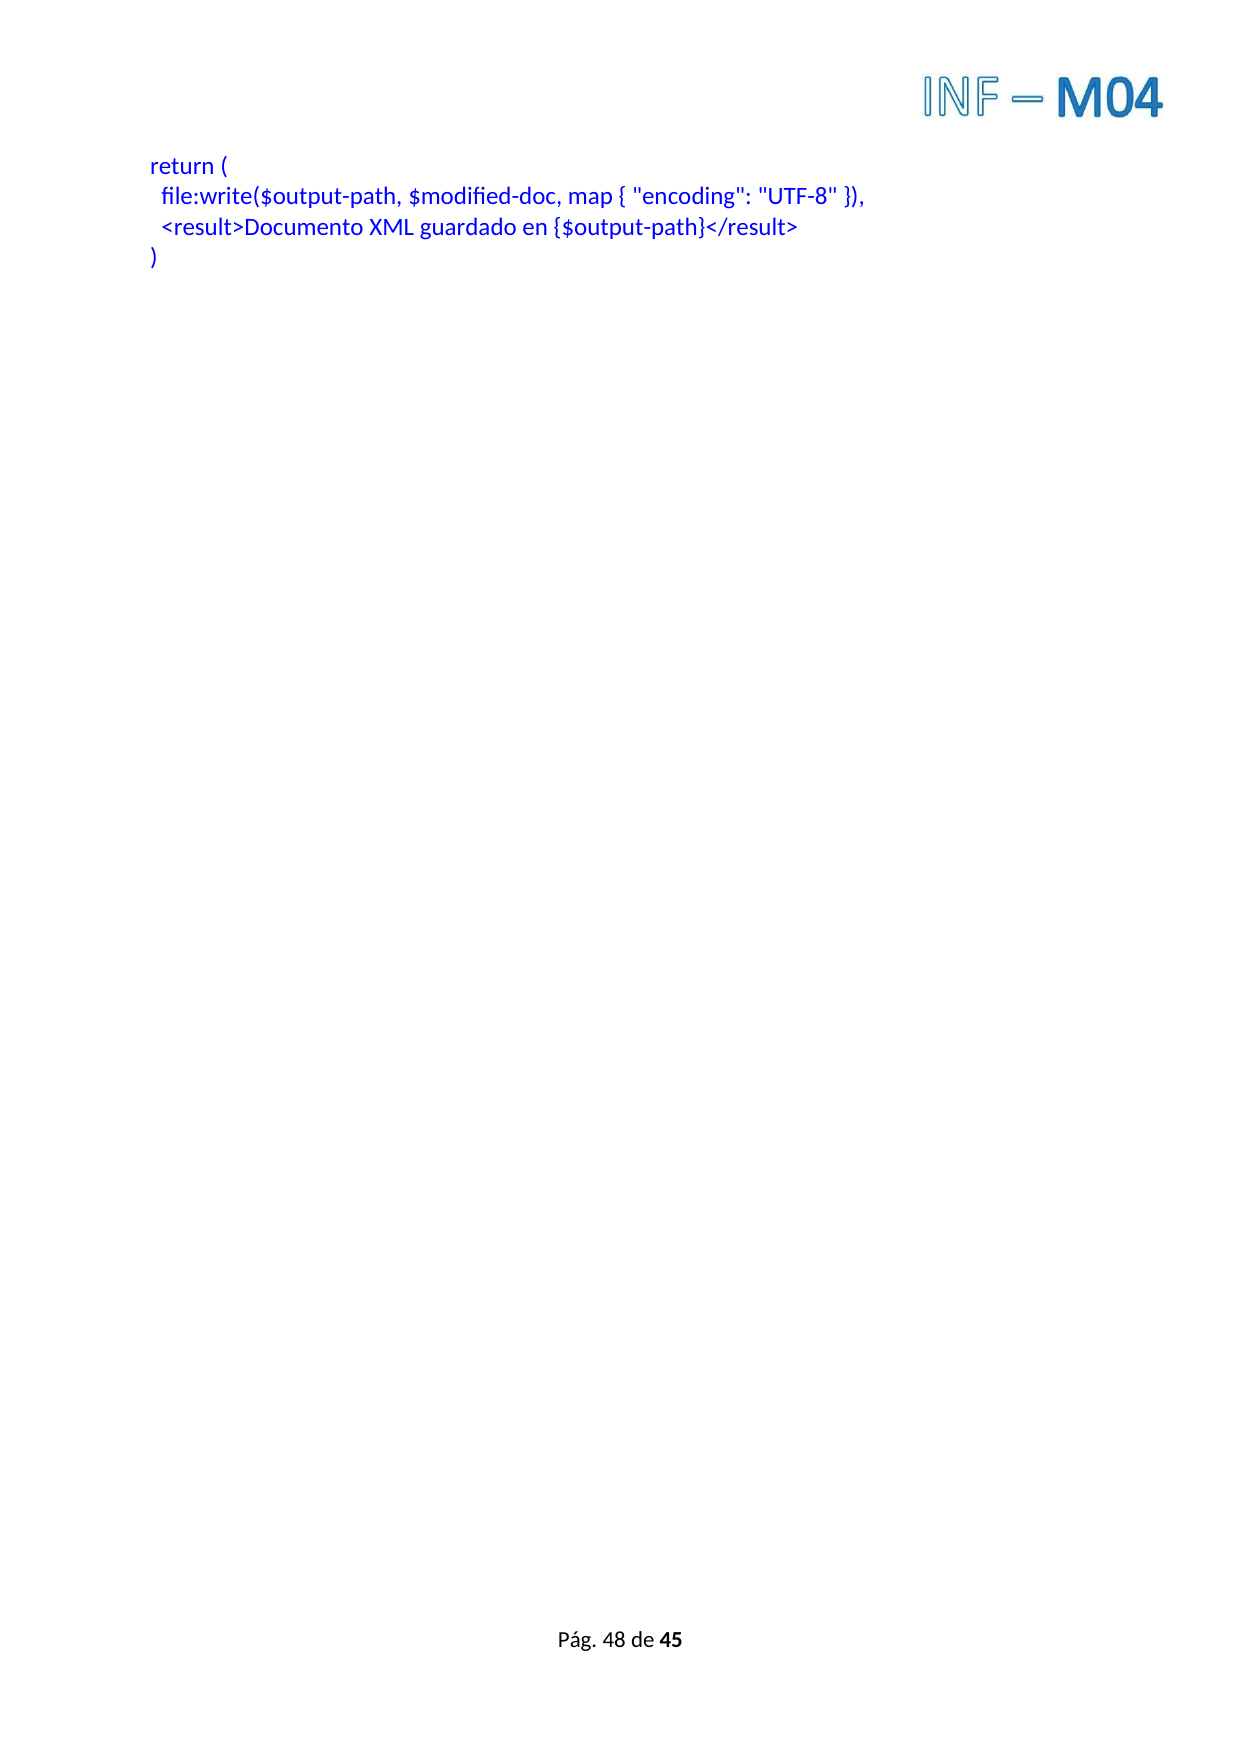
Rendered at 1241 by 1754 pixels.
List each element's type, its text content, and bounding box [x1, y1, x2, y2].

text return ( [75, 150, 1161, 181]
text file:write($output-path, $modified-doc, map { "encoding": "UTF-8" }), [75, 181, 1161, 211]
text <result>Documento XML guardado en {$output-path}</result> [75, 211, 1161, 242]
picture [1055, 73, 1166, 120]
picture [1008, 92, 1046, 105]
picture [921, 73, 1001, 119]
text ) [75, 242, 1161, 272]
